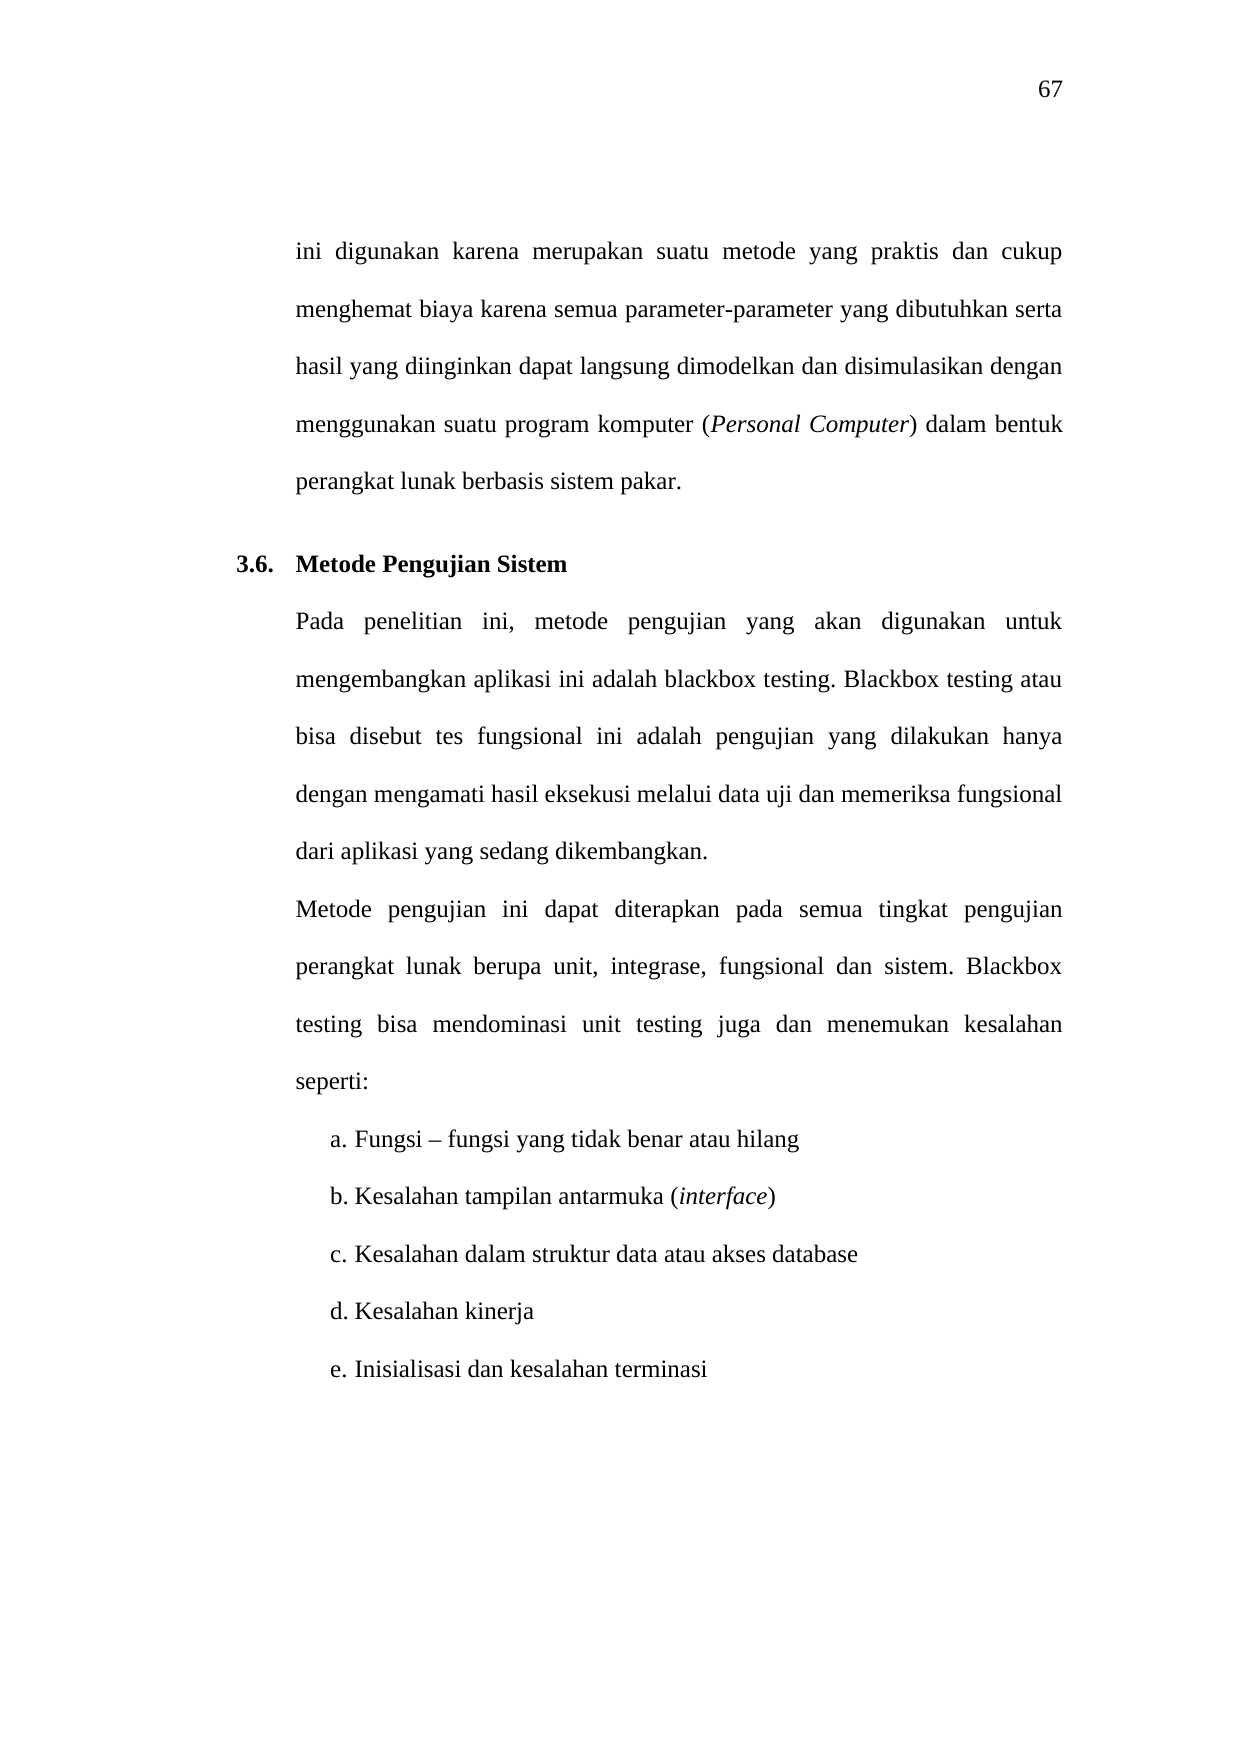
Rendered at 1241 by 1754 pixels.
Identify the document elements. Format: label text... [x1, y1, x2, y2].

list Inisialisasi dan kesalahan terminasi [330, 1354, 1063, 1382]
list Metode pengujian ini dapat diterapkan pada semua tingkat pengujian perangkat lunak berupa unit, integrase, fungsional dan sistem. Blackbox testing bisa mendominasi unit testing juga dan menemukan kesalahan seperti: [295, 894, 1063, 1095]
list Kesalahan kinerja [330, 1296, 1063, 1325]
list Pada penelitian ini, metode pengujian yang akan digunakan untuk mengembangkan aplikasi ini adalah blackbox testing. Blackbox testing atau bisa disebut tes fungsional ini adalah pengujian yang dilakukan hanya dengan mengamati hasil eksekusi melalui data uji dan memeriksa fungsional dari aplikasi yang sedang dikembangkan. [295, 606, 1063, 865]
list Kesalahan dalam struktur data atau akses database [330, 1239, 1063, 1267]
list Fungsi – fungsi yang tidak benar atau hilang [330, 1124, 1063, 1152]
list Kesalahan tampilan antarmuka (interface) [330, 1181, 1063, 1210]
subtitle Metode Pengujian Sistem [236, 549, 1063, 577]
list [295, 236, 1063, 495]
